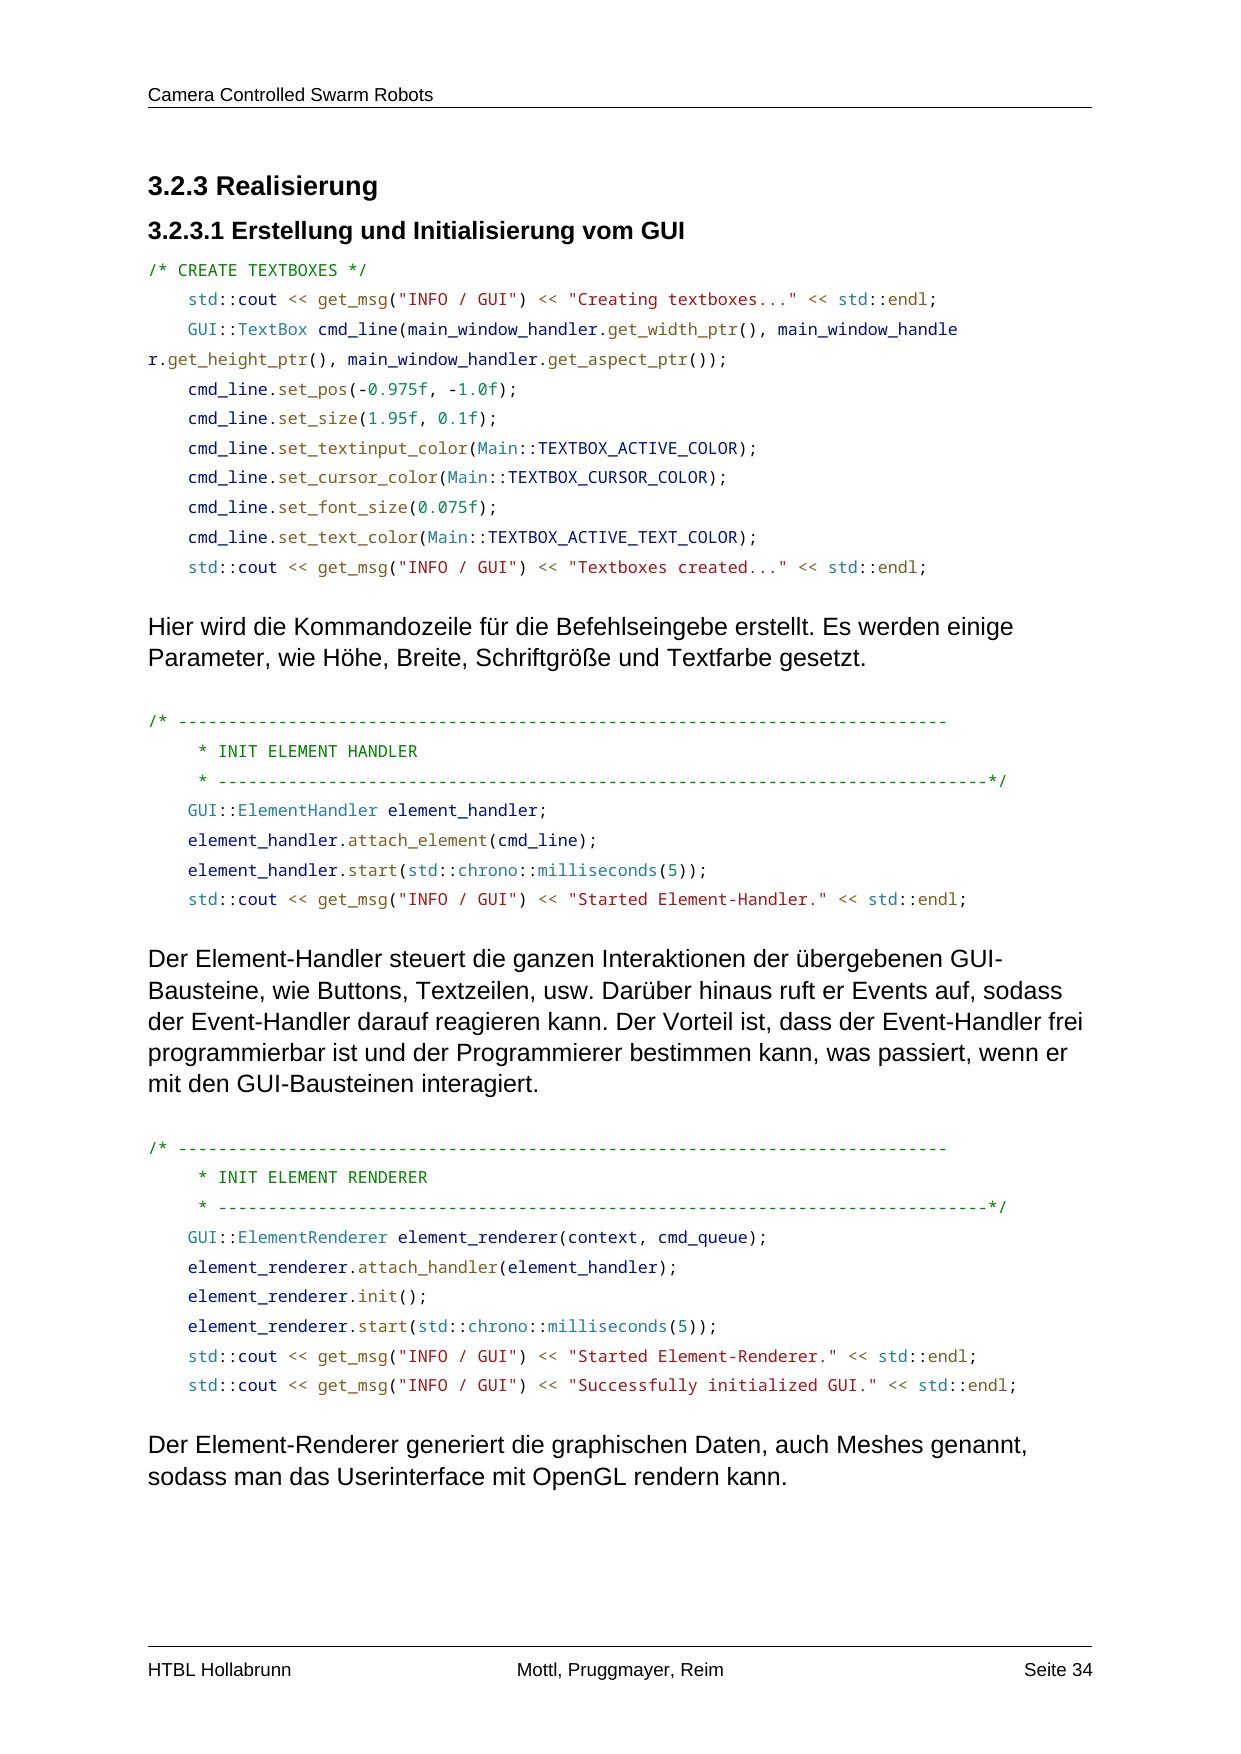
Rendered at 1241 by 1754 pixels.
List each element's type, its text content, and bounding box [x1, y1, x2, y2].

text element_renderer.attach_handler(element_handler); [148, 1248, 1092, 1278]
text element_renderer.start(std::chrono::milliseconds(5)); [148, 1308, 1092, 1337]
subtitle Realisierung [148, 170, 1092, 201]
text GUI::TextBox cmd_line(main_window_handler.get_width_ptr(), main_window_handler.get_height_ptr(), main_window_handler.get_aspect_ptr()); [148, 311, 1092, 370]
text * INIT ELEMENT RENDERER [148, 1159, 1092, 1189]
text cmd_line.set_font_size(0.075f); [148, 489, 1092, 518]
text * INIT ELEMENT HANDLER [148, 733, 1092, 762]
text element_renderer.init(); [148, 1278, 1092, 1308]
text /* ----------------------------------------------------------------------------- [148, 1129, 1092, 1159]
subtitle Erstellung und Initialisierung vom GUI [148, 214, 1092, 245]
text cmd_line.set_cursor_color(Main::TEXTBOX_CURSOR_COLOR); [148, 459, 1092, 489]
text cmd_line.set_textinput_color(Main::TEXTBOX_ACTIVE_COLOR); [148, 429, 1092, 459]
text element_handler.attach_element(cmd_line); [148, 822, 1092, 851]
text * -----------------------------------------------------------------------------*/ [148, 762, 1092, 792]
text Der Element-Handler steuert die ganzen Interaktionen der übergebenen GUI-Bausteine, wie Buttons, Textzeilen, usw. Darüber hinaus ruft er Events auf, sodass der Event-Handler darauf reagieren kann. Der Vorteil ist, dass der Event-Handler frei programmierbar ist und der Programmierer bestimmen kann, was passiert, wenn er mit den GUI-Bausteinen interagiert. [148, 942, 1092, 1098]
text /* ----------------------------------------------------------------------------- [148, 703, 1092, 733]
text std::cout << get_msg("INFO / GUI") << "Creating textboxes..." << std::endl; [148, 281, 1092, 311]
text cmd_line.set_pos(-0.975f, -1.0f); [148, 370, 1092, 400]
text cmd_line.set_text_color(Main::TEXTBOX_ACTIVE_TEXT_COLOR); [148, 518, 1092, 548]
text cmd_line.set_size(1.95f, 0.1f); [148, 400, 1092, 429]
text GUI::ElementRenderer element_renderer(context, cmd_queue); [148, 1218, 1092, 1248]
text element_handler.start(std::chrono::milliseconds(5)); [148, 851, 1092, 881]
text std::cout << get_msg("INFO / GUI") << "Started Element-Renderer." << std::endl; [148, 1337, 1092, 1367]
text std::cout << get_msg("INFO / GUI") << "Textboxes created..." << std::endl; [148, 548, 1092, 578]
text /* CREATE TEXTBOXES */ [148, 251, 1092, 281]
text std::cout << get_msg("INFO / GUI") << "Successfully initialized GUI." << std::endl; [148, 1367, 1092, 1397]
text Der Element-Renderer generiert die graphischen Daten, auch Meshes genannt, sodass man das Userinterface mit OpenGL rendern kann. [148, 1428, 1092, 1490]
text * -----------------------------------------------------------------------------*/ [148, 1189, 1092, 1218]
text Hier wird die Kommandozeile für die Befehlseingebe erstellt. Es werden einige Parameter, wie Höhe, Breite, Schriftgröße und Textfarbe gesetzt. [148, 609, 1092, 672]
text GUI::ElementHandler element_handler; [148, 792, 1092, 822]
text std::cout << get_msg("INFO / GUI") << "Started Element-Handler." << std::endl; [148, 881, 1092, 911]
